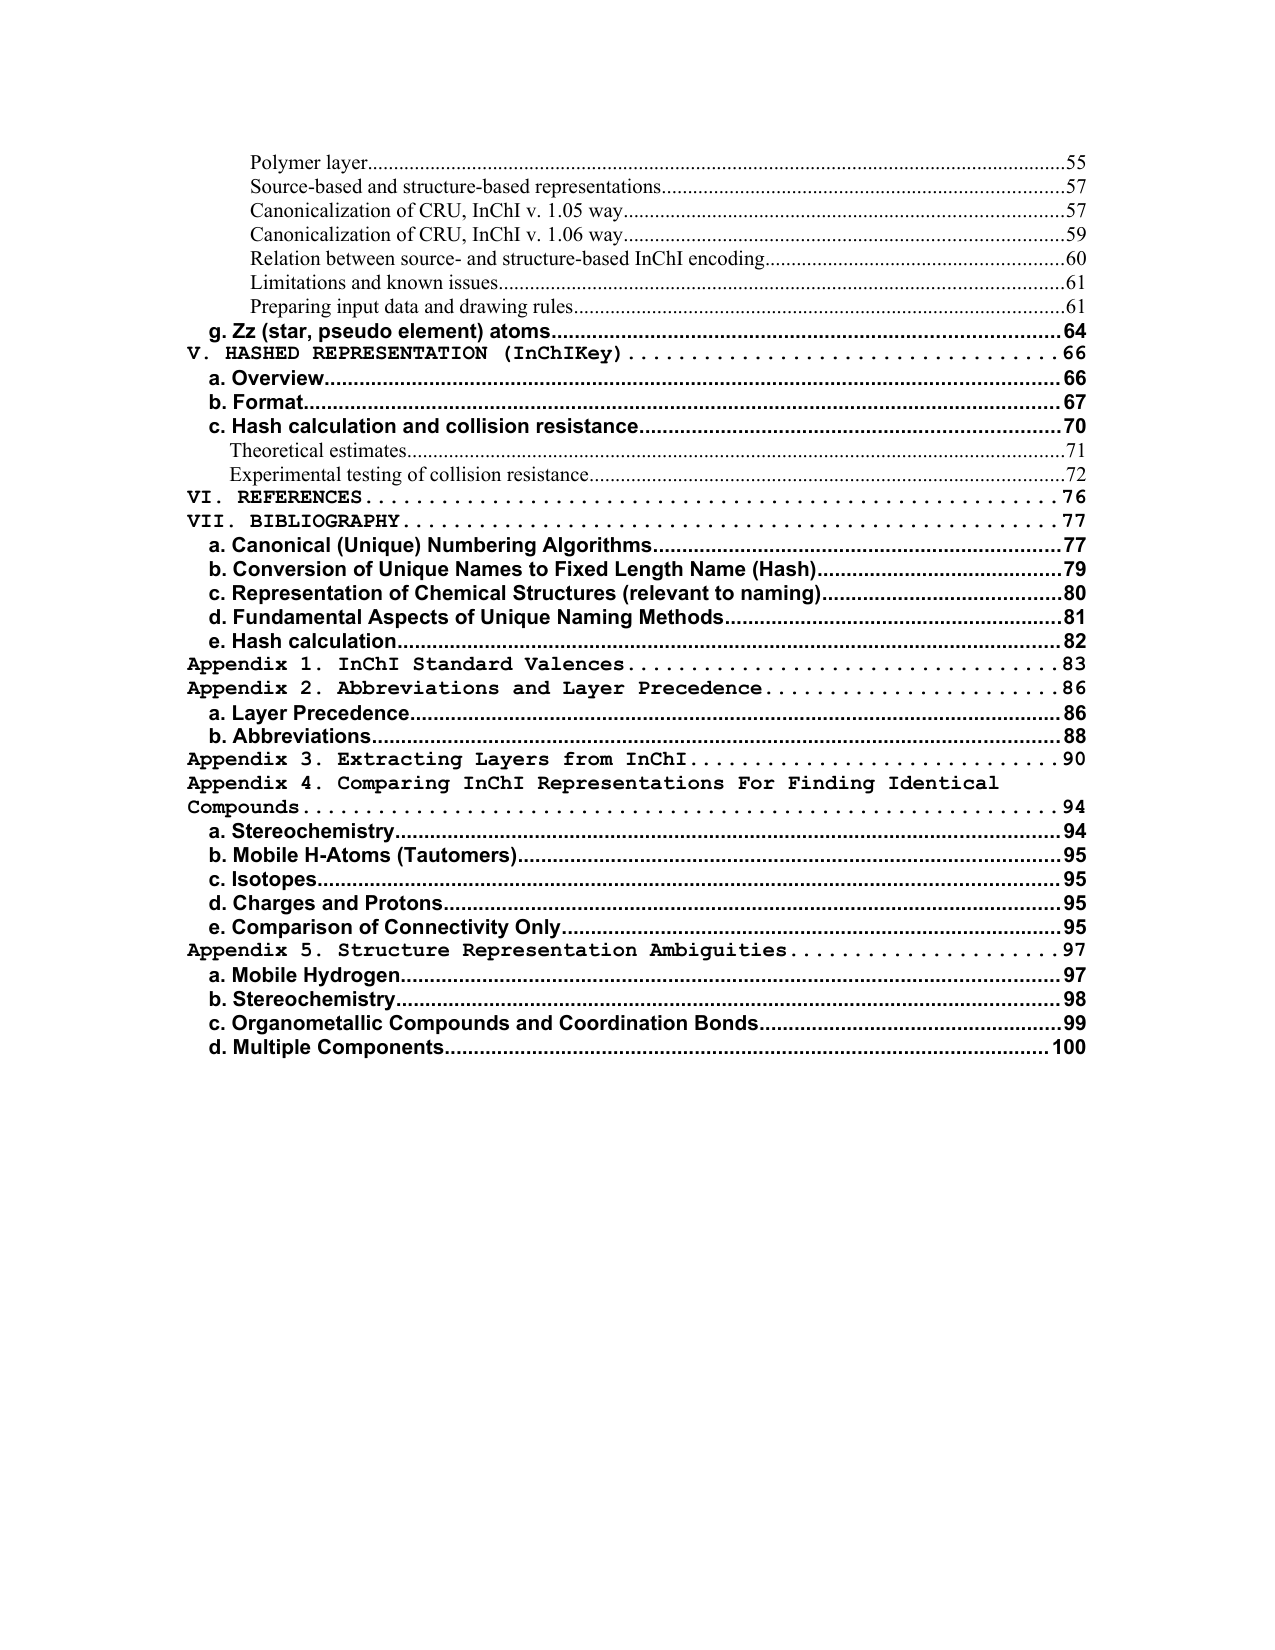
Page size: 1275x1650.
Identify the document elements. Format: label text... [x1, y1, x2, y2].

text Canonicalization of CRU, InChI v. 1.06 way 59 [250, 222, 1087, 246]
text Relation between source- and structure-based InChI encoding 60 [250, 246, 1087, 270]
text b. Stereochemistry 98 [208, 987, 1087, 1011]
text a. Stereochemistry 94 [208, 819, 1087, 843]
text a. Mobile Hydrogen 97 [208, 963, 1087, 987]
text c. Isotopes 95 [208, 867, 1087, 891]
text b. Abbreviations 88 [208, 724, 1087, 748]
text Preparing input data and drawing rules 61 [250, 294, 1087, 318]
text VI. REFERENCES 76 [187, 486, 1087, 510]
text Appendix 2. Abbreviations and Layer Precedence 86 [187, 677, 1087, 700]
text c. Hash calculation and collision resistance 70 [208, 414, 1087, 438]
text Theoretical estimates 71 [229, 438, 1087, 462]
text Appendix 1. InChI Standard Valences 83 [187, 653, 1087, 677]
text c. Organometallic Compounds and Coordination Bonds 99 [208, 1011, 1087, 1034]
text Source-based and structure-based representations 57 [250, 174, 1087, 198]
text Canonicalization of CRU, InChI v. 1.05 way 57 [250, 198, 1087, 222]
text e. Hash calculation 82 [208, 629, 1087, 653]
text d. Fundamental Aspects of Unique Naming Methods 81 [208, 605, 1087, 629]
text g. Zz (star, pseudo element) atoms 64 [208, 318, 1087, 342]
text Limitations and known issues 61 [250, 270, 1087, 294]
text d. Multiple Components 100 [208, 1034, 1087, 1058]
text Polymer layer 55 [250, 150, 1087, 174]
text Appendix 3. Extracting Layers from InChI 90 [187, 748, 1087, 772]
text d. Charges and Protons 95 [208, 891, 1087, 915]
text b. Conversion of Unique Names to Fixed Length Name (Hash) 79 [208, 557, 1087, 581]
text a. Layer Precedence 86 [208, 700, 1087, 724]
text e. Comparison of Connectivity Only 95 [208, 915, 1087, 939]
text Appendix 4. Comparing InChI Representations For Finding Identical Compounds 94 [187, 772, 1087, 819]
text VII. BIBLIOGRAPHY 77 [187, 510, 1087, 533]
text Appendix 5. Structure Representation Ambiguities 97 [187, 939, 1087, 963]
text a. Canonical (Unique) Numbering Algorithms 77 [208, 533, 1087, 557]
text b. Mobile H-Atoms (Tautomers) 95 [208, 843, 1087, 867]
text b. Format 67 [208, 390, 1087, 414]
text a. Overview 66 [208, 366, 1087, 390]
text V. HASHED REPRESENTATION (InChIKey) 66 [187, 342, 1087, 366]
text Experimental testing of collision resistance 72 [229, 462, 1087, 486]
text c. Representation of Chemical Structures (relevant to naming) 80 [208, 581, 1087, 605]
